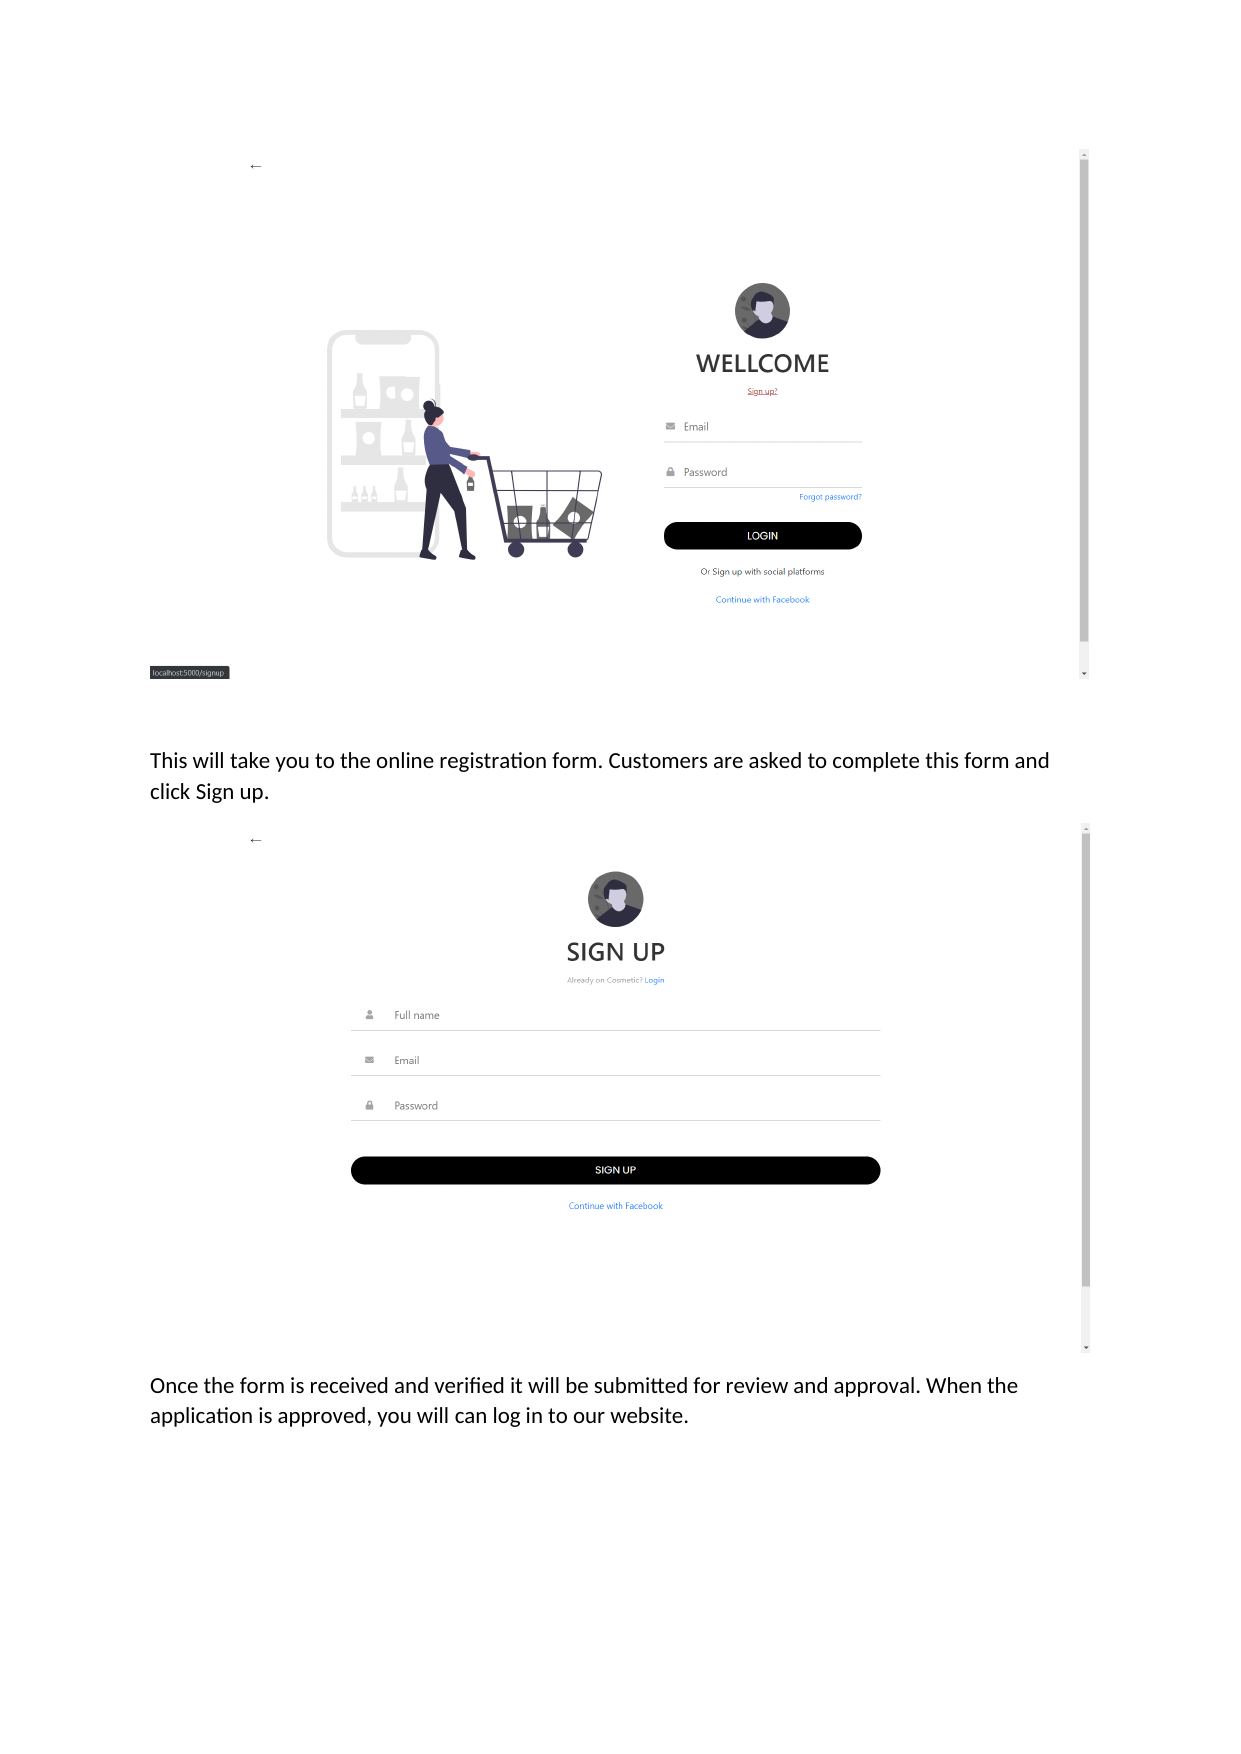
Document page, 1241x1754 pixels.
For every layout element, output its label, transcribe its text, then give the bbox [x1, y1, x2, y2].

text Once the form is received and verified it will be submitted for review and approval. When the application is approved, you will can log in to our website. [150, 1371, 1090, 1430]
text This will take you to the online registration form. Customers are asked to complete this form and click Sign up. [150, 747, 1090, 805]
picture [150, 823, 1091, 1353]
picture [150, 149, 1089, 679]
